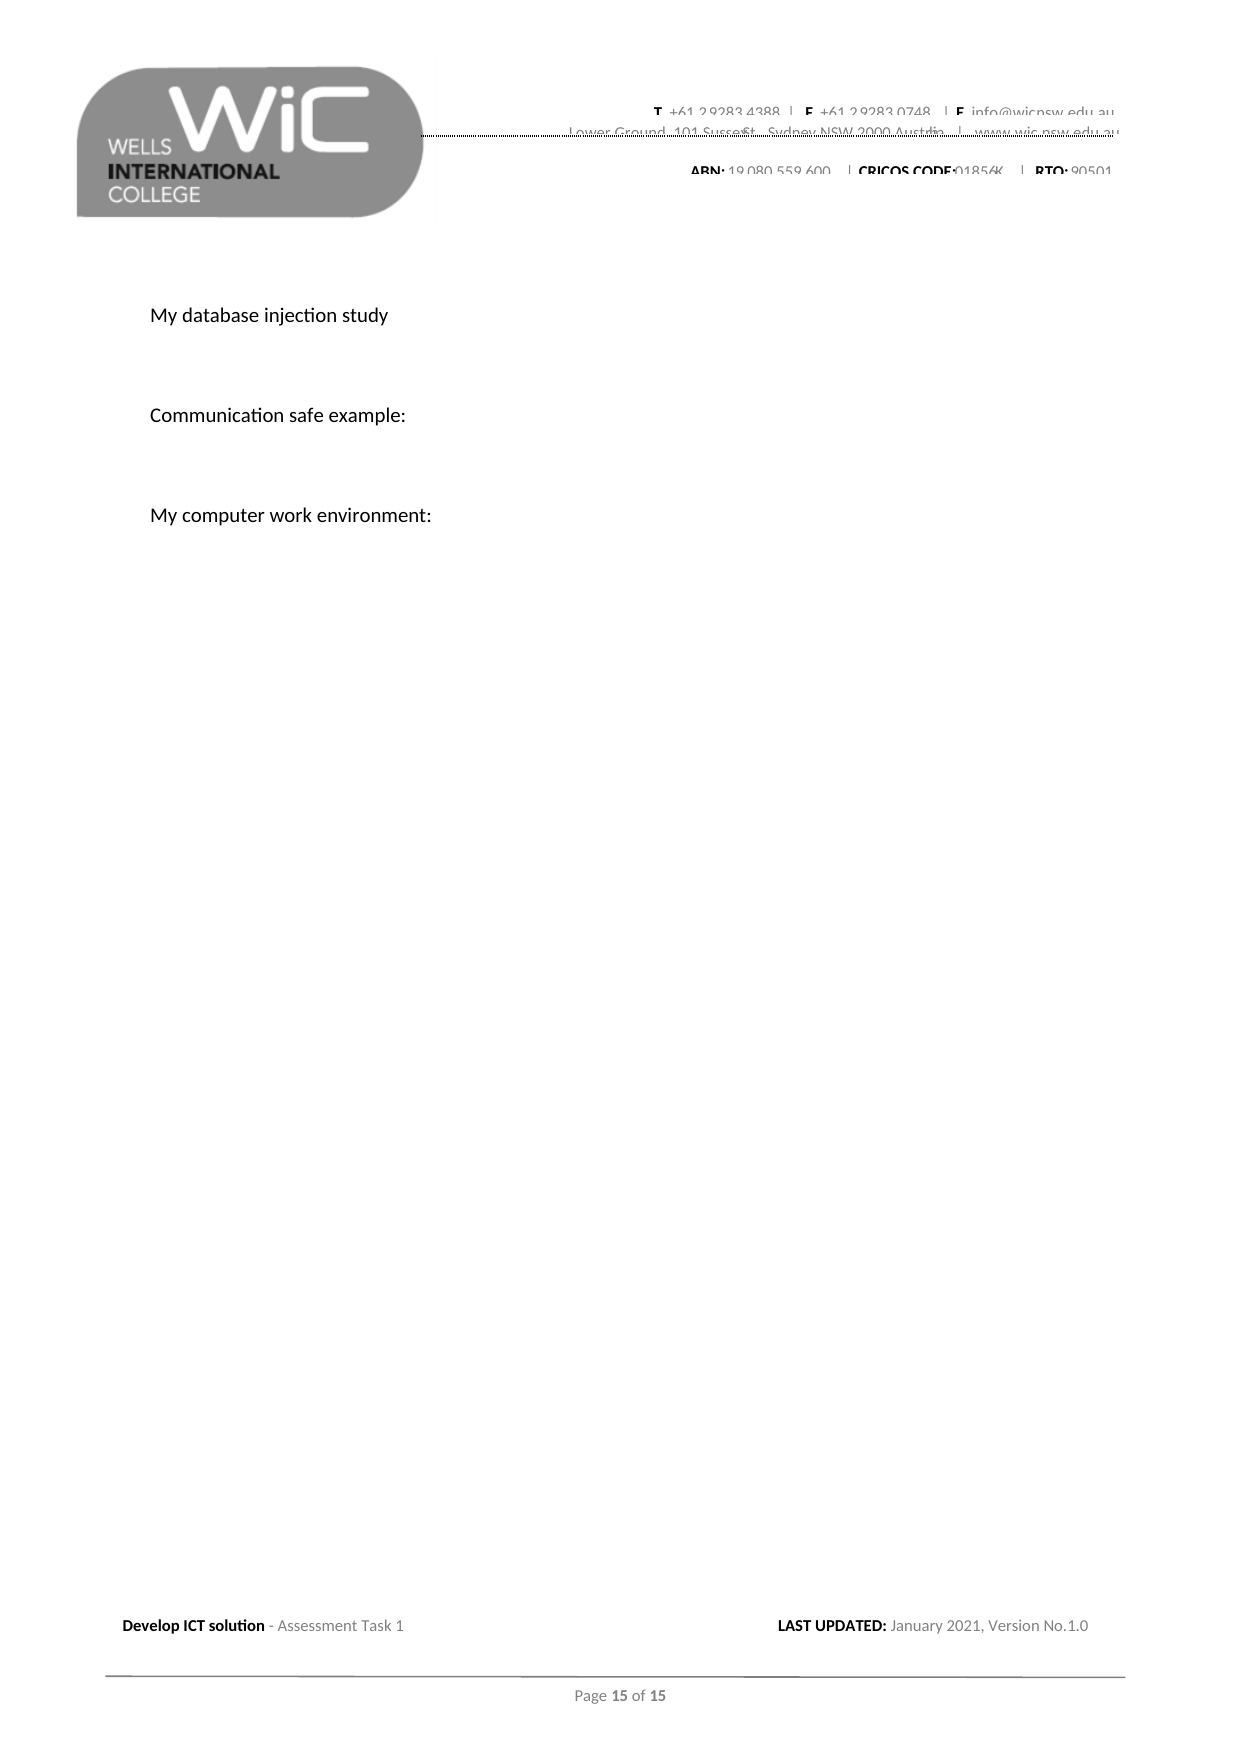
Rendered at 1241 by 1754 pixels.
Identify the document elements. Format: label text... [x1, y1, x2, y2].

picture [76, 59, 437, 224]
text My database injection study [150, 302, 1092, 328]
text My computer work environment: [150, 502, 1092, 528]
text Communication safe example: [150, 402, 1092, 428]
